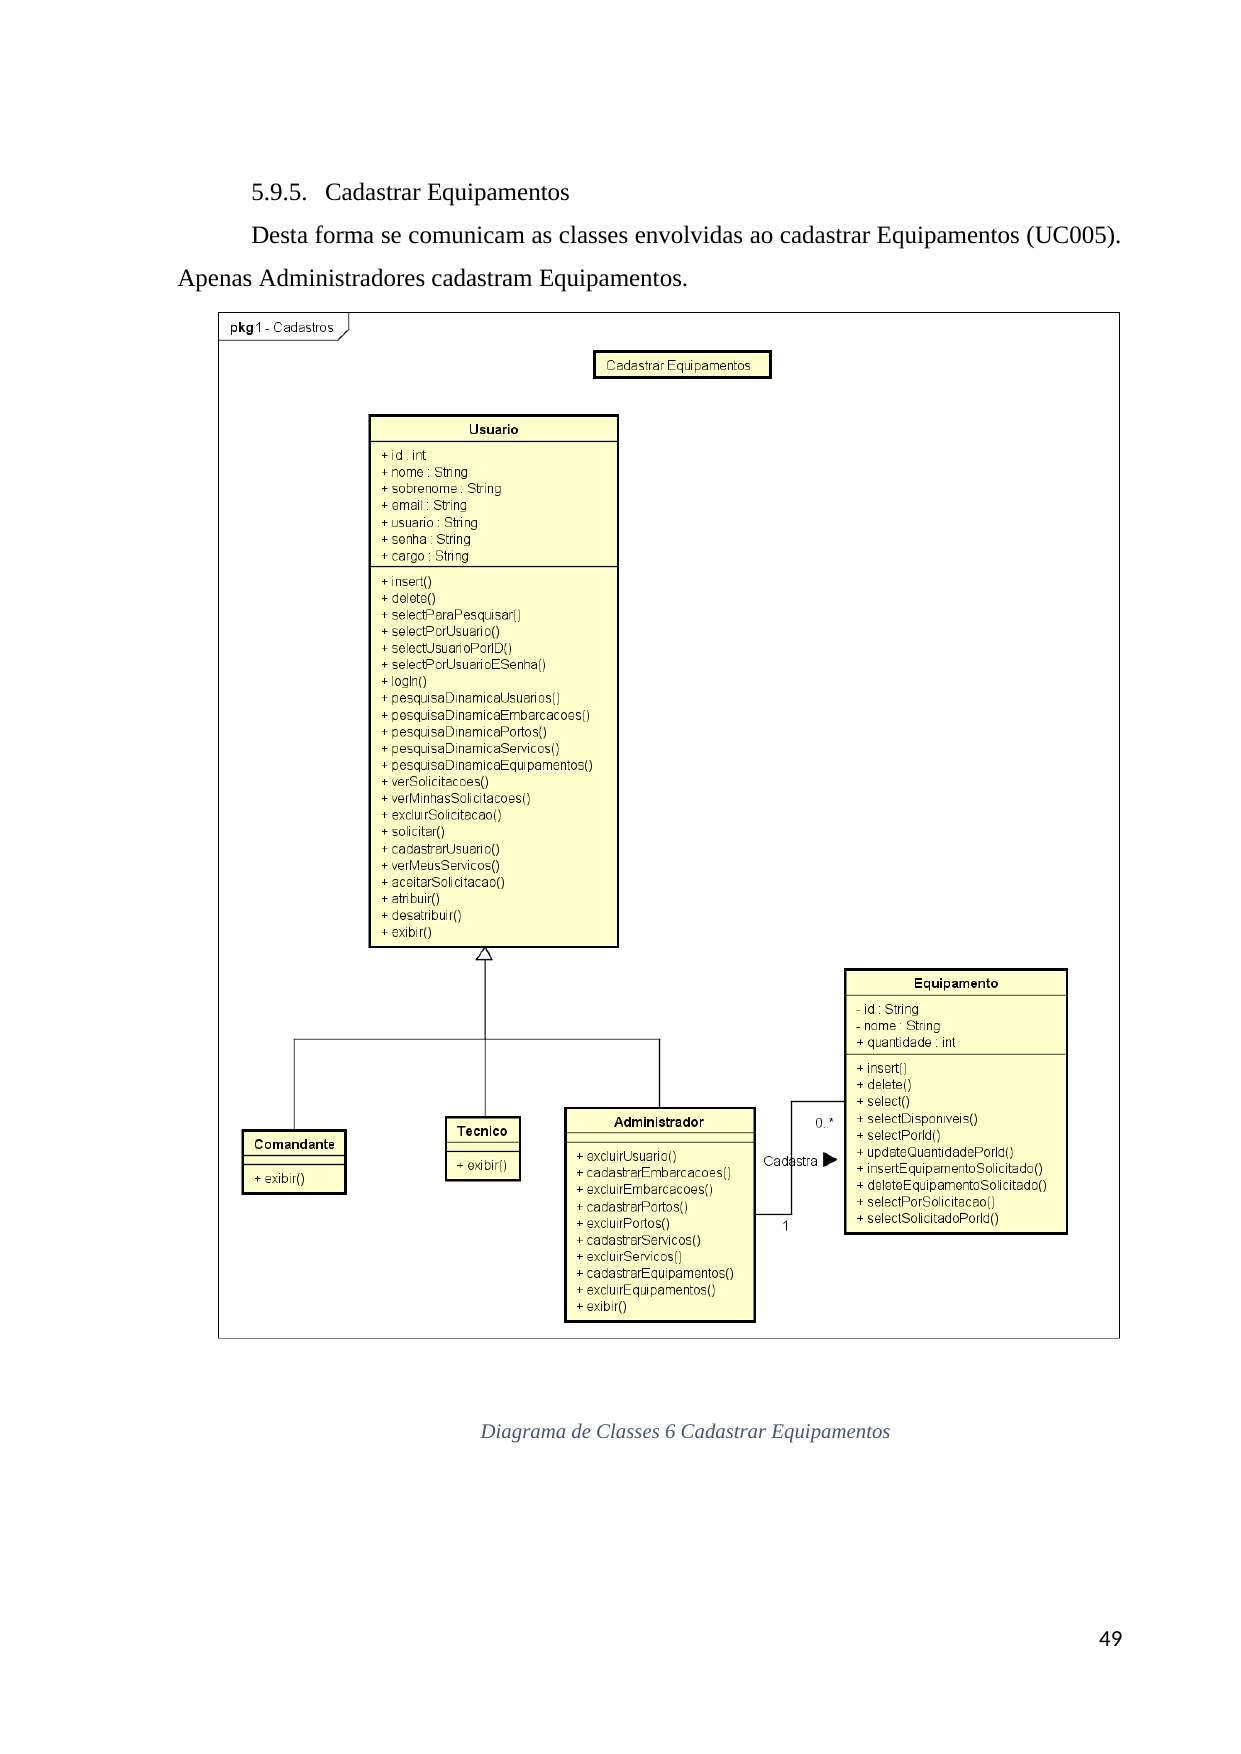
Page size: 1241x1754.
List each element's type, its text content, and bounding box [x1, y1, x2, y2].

text Diagrama de Classes 6 Cadastrar Equipamentos [177, 1419, 1122, 1443]
picture [207, 301, 1130, 1348]
list Cadastrar Equipamentos [177, 177, 1122, 206]
list Desta forma se comunicam as classes envolvidas ao cadastrar Equipamentos (UC005). Apenas Administradores cadastram Equipamentos. [177, 220, 1122, 292]
